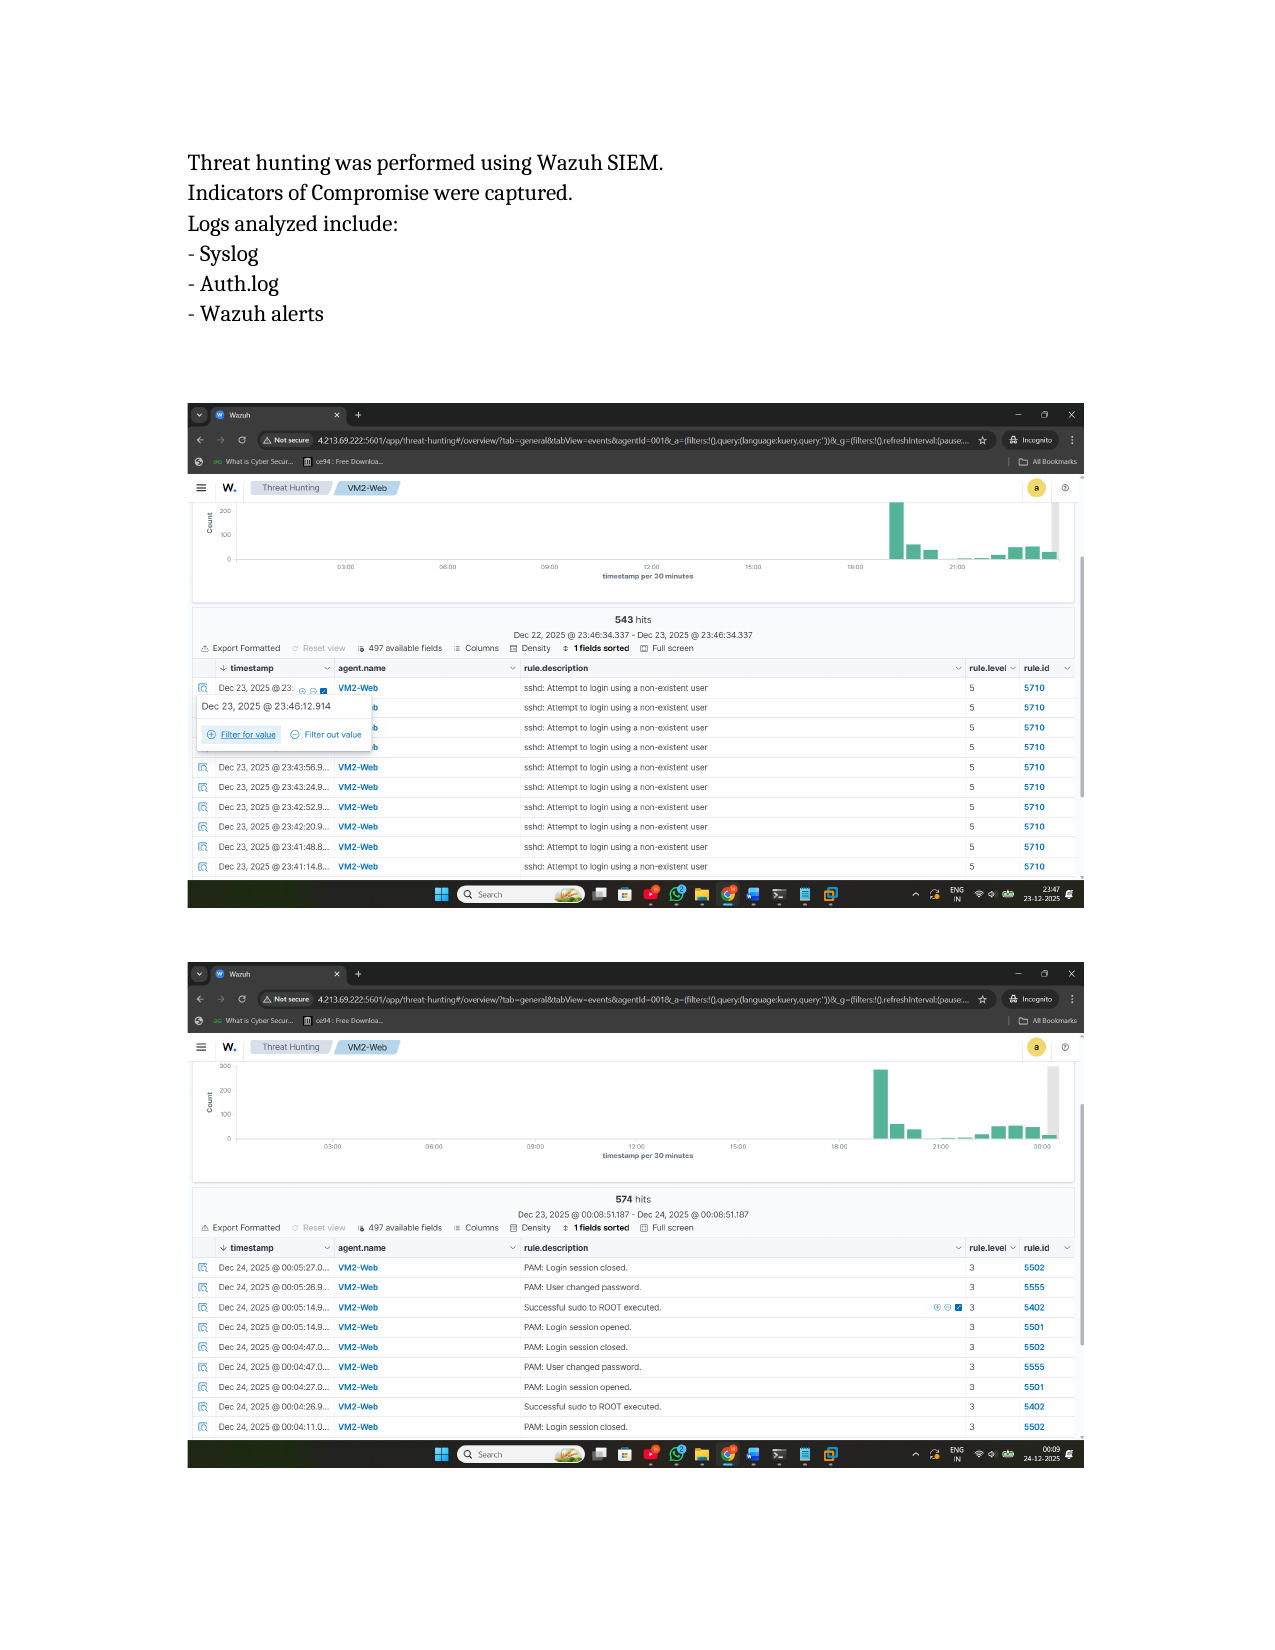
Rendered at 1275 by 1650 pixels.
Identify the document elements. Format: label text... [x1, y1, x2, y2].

picture [187, 962, 1084, 1468]
picture [187, 403, 1084, 908]
text Threat hunting was performed using Wazuh SIEM. Indicators of Compromise were captured. Logs analyzed include: - Syslog - Auth.log - Wazuh alerts [187, 150, 1087, 327]
